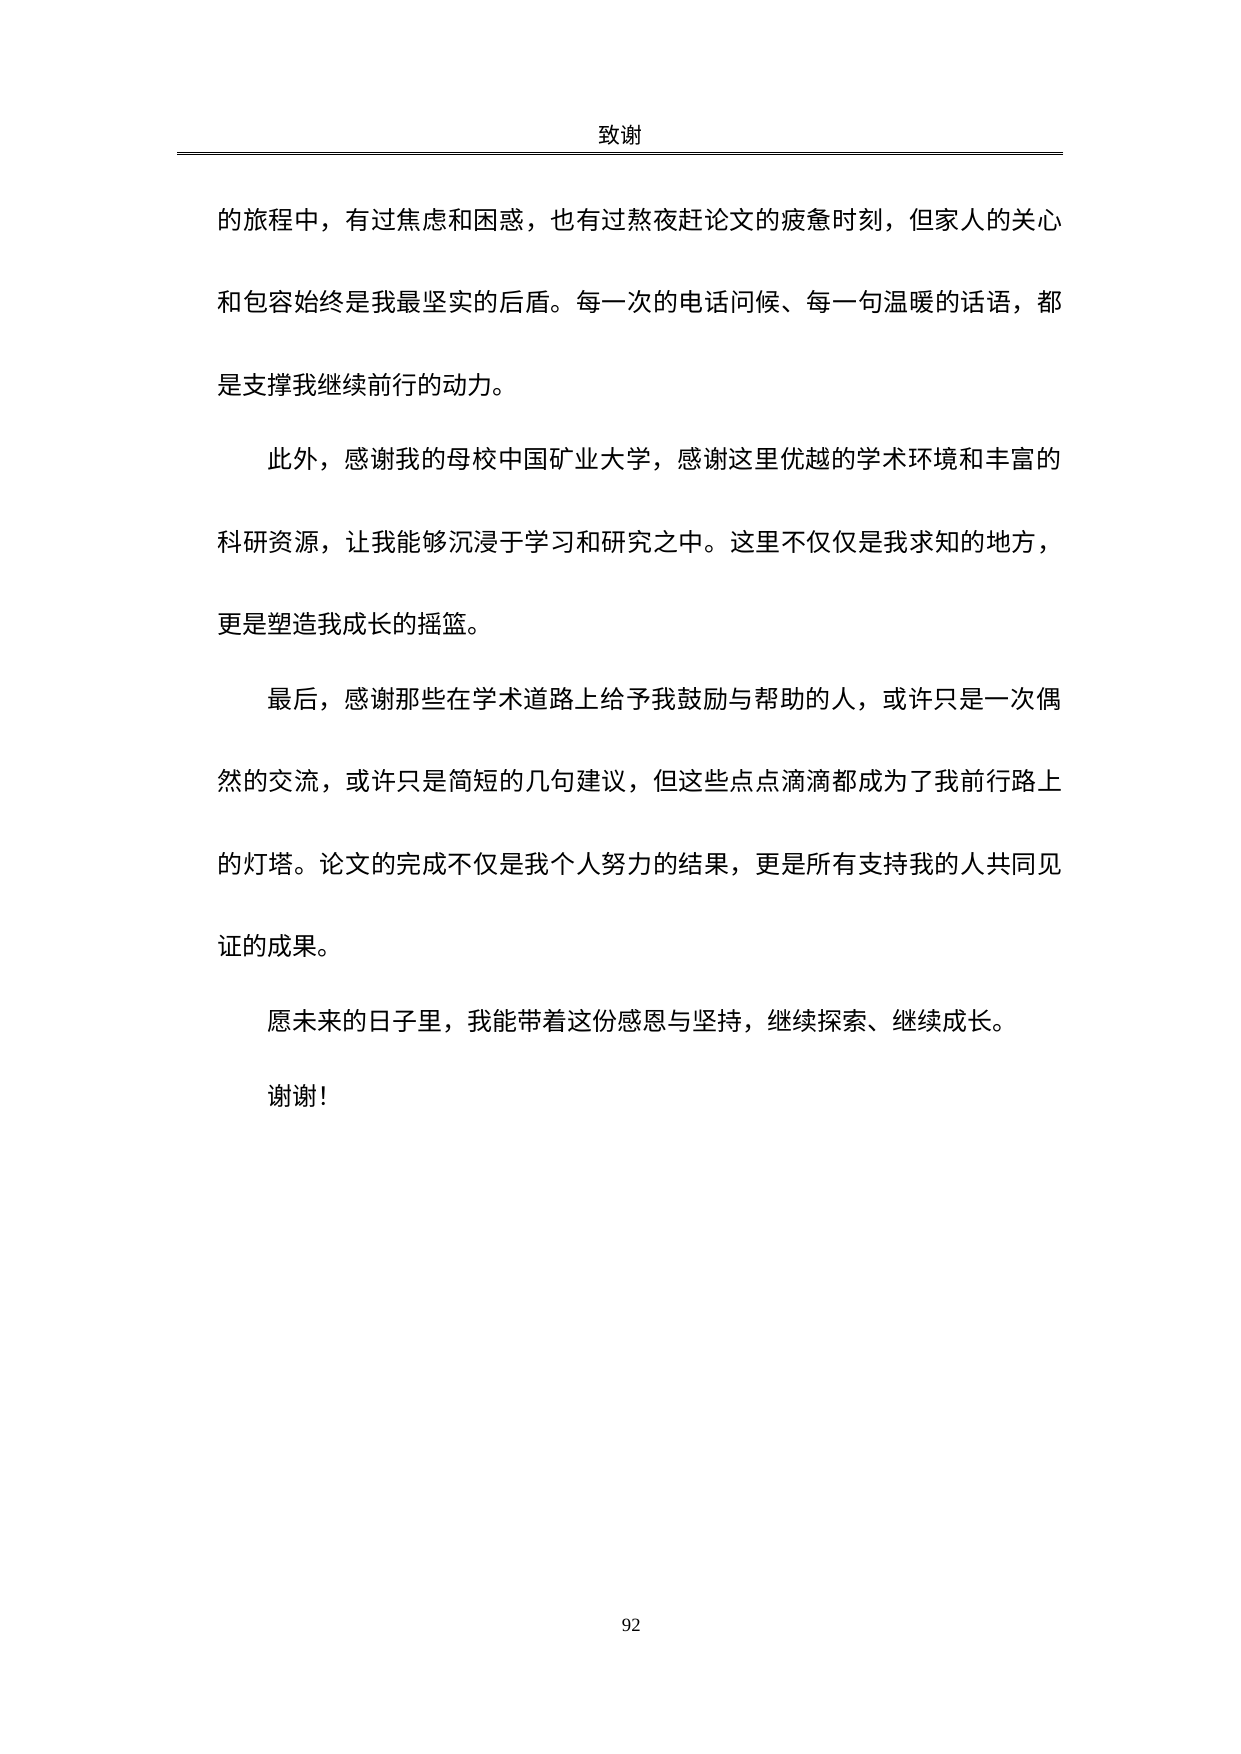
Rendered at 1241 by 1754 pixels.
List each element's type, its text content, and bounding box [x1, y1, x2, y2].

text 愿未来的日子里，我能带着这份感恩与坚持，继续探索、继续成长。 [217, 986, 1063, 1052]
text 此外，感谢我的母校中国矿业大学，感谢这里优越的学术环境和丰富的科研资源，让我能够沉浸于学习和研究之中。这里不仅仅是我求知的地方，更是塑造我成长的摇篮。 [217, 425, 1063, 656]
text 最后，感谢那些在学术道路上给予我鼓励与帮助的人，或许只是一次偶然的交流，或许只是简短的几句建议，但这些点点滴滴都成为了我前行路上的灯塔。论文的完成不仅是我个人努力的结果，更是所有支持我的人共同见证的成果。 [217, 665, 1063, 977]
text 谢谢！ [217, 1061, 1063, 1127]
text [217, 186, 1063, 416]
